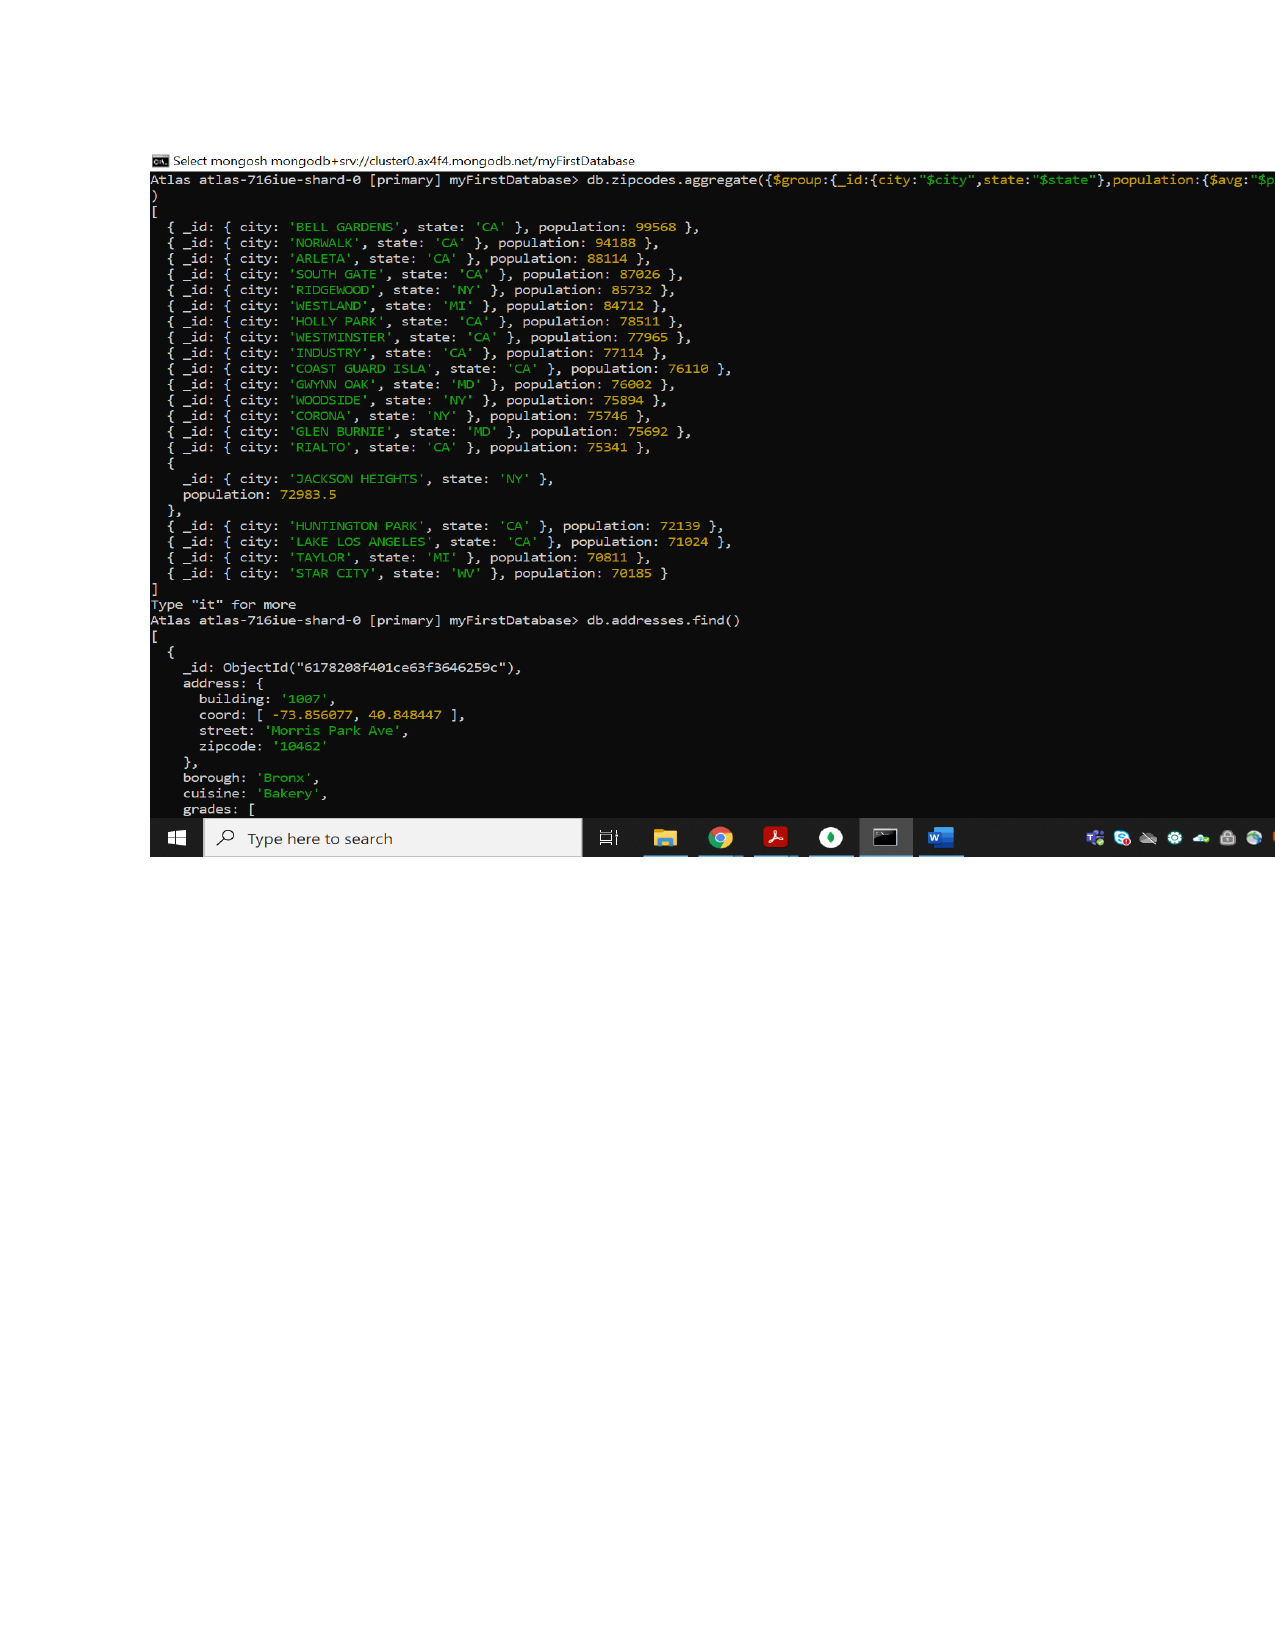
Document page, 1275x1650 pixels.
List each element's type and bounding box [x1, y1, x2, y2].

picture [150, 150, 1275, 857]
